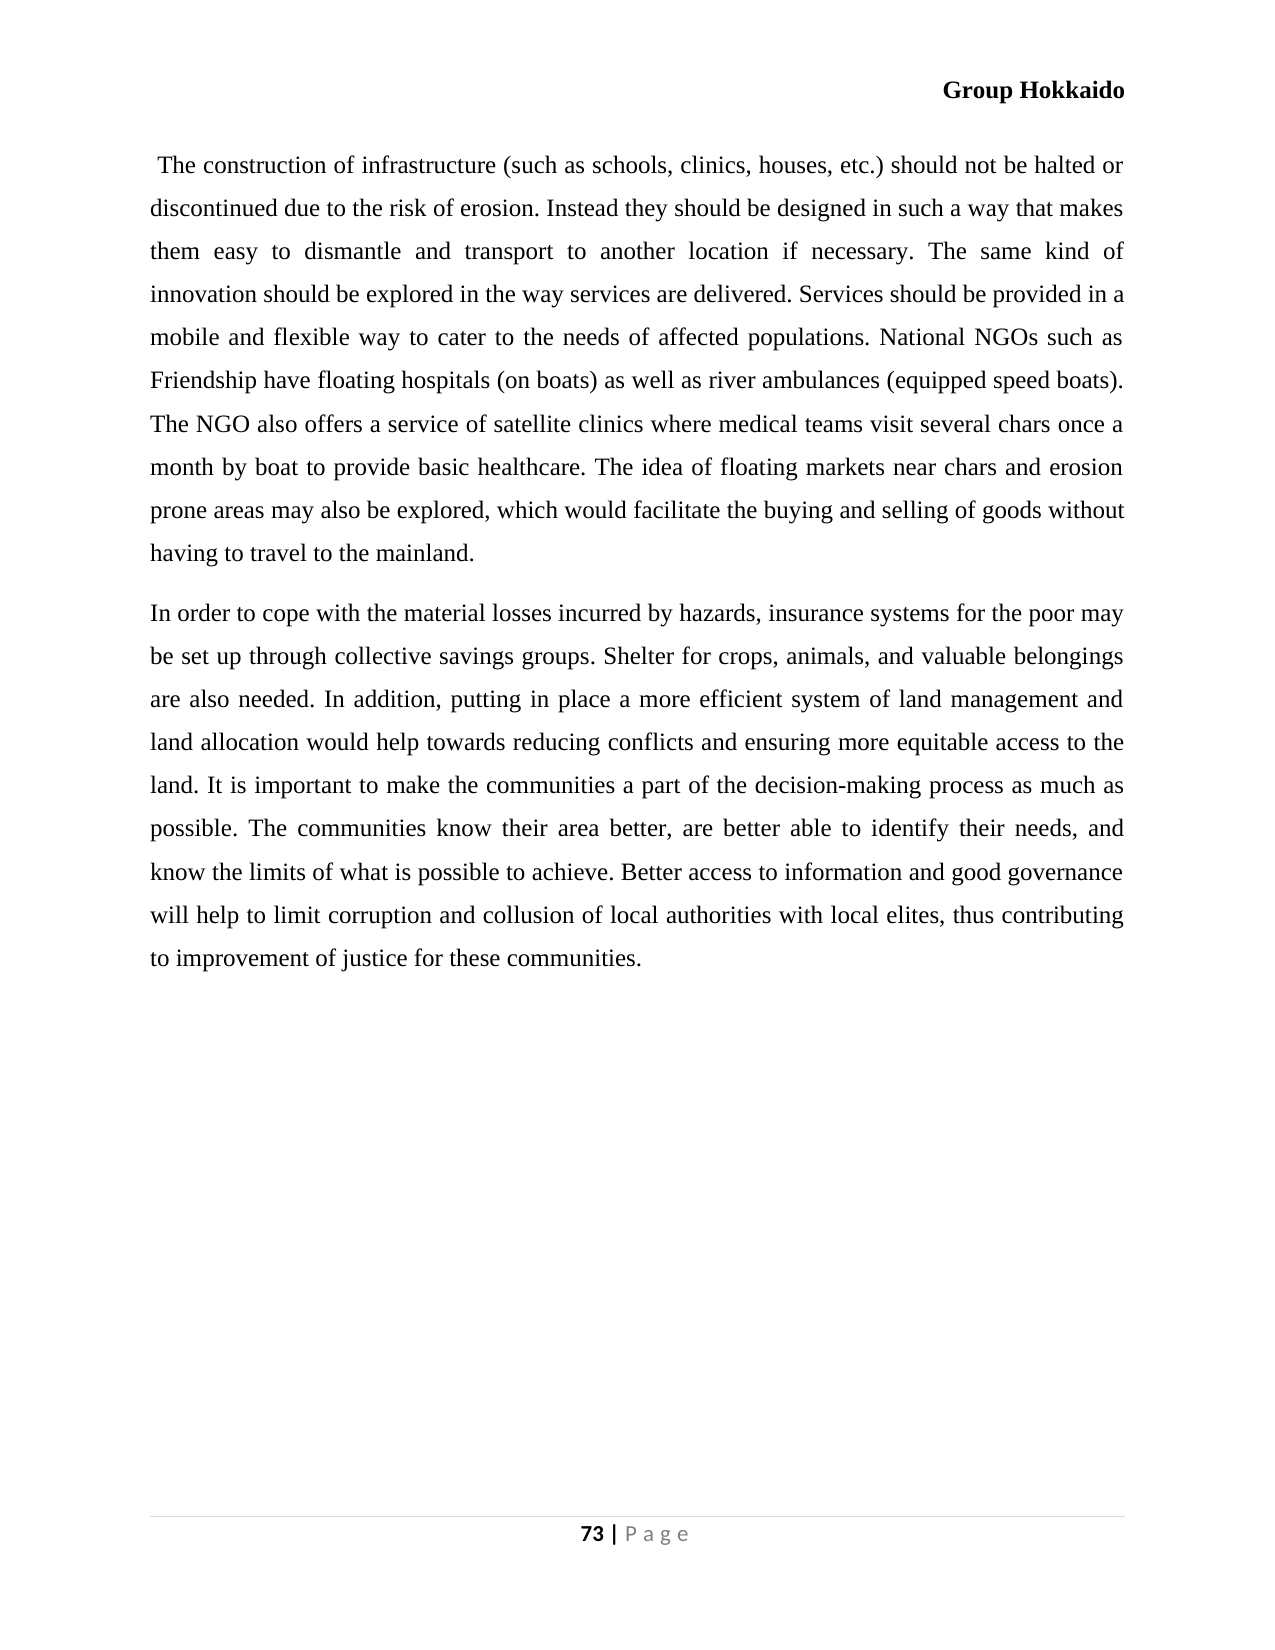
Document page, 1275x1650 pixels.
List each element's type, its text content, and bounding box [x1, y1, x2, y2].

text In order to cope with the material losses incurred by hazards, insurance systems for the poor may be set up through collective savings groups. Shelter for crops, animals, and valuable belongings are also needed. In addition, putting in place a more efficient system of land management and land allocation would help towards reducing conflicts and ensuring more equitable access to the land. It is important to make the communities a part of the decision-making process as much as possible. The communities know their area better, are better able to identify their needs, and know the limits of what is possible to achieve. Better access to information and good governance will help to limit corruption and collusion of local authorities with local elites, thus contributing to improvement of justice for these communities. [150, 598, 1125, 972]
text The construction of infrastructure (such as schools, clinics, houses, etc.) should not be halted or discontinued due to the risk of erosion. Instead they should be designed in such a way that makes them easy to dismantle and transport to another location if necessary. The same kind of innovation should be explored in the way services are delivered. Services should be provided in a mobile and flexible way to cater to the needs of affected populations. National NGOs such as Friendship have floating hospitals (on boats) as well as river ambulances (equipped speed boats). The NGO also offers a service of satellite clinics where medical teams visit several chars once a month by boat to provide basic healthcare. The idea of floating markets near chars and erosion prone areas may also be explored, which would facilitate the buying and selling of goods without having to travel to the mainland. [150, 150, 1125, 567]
